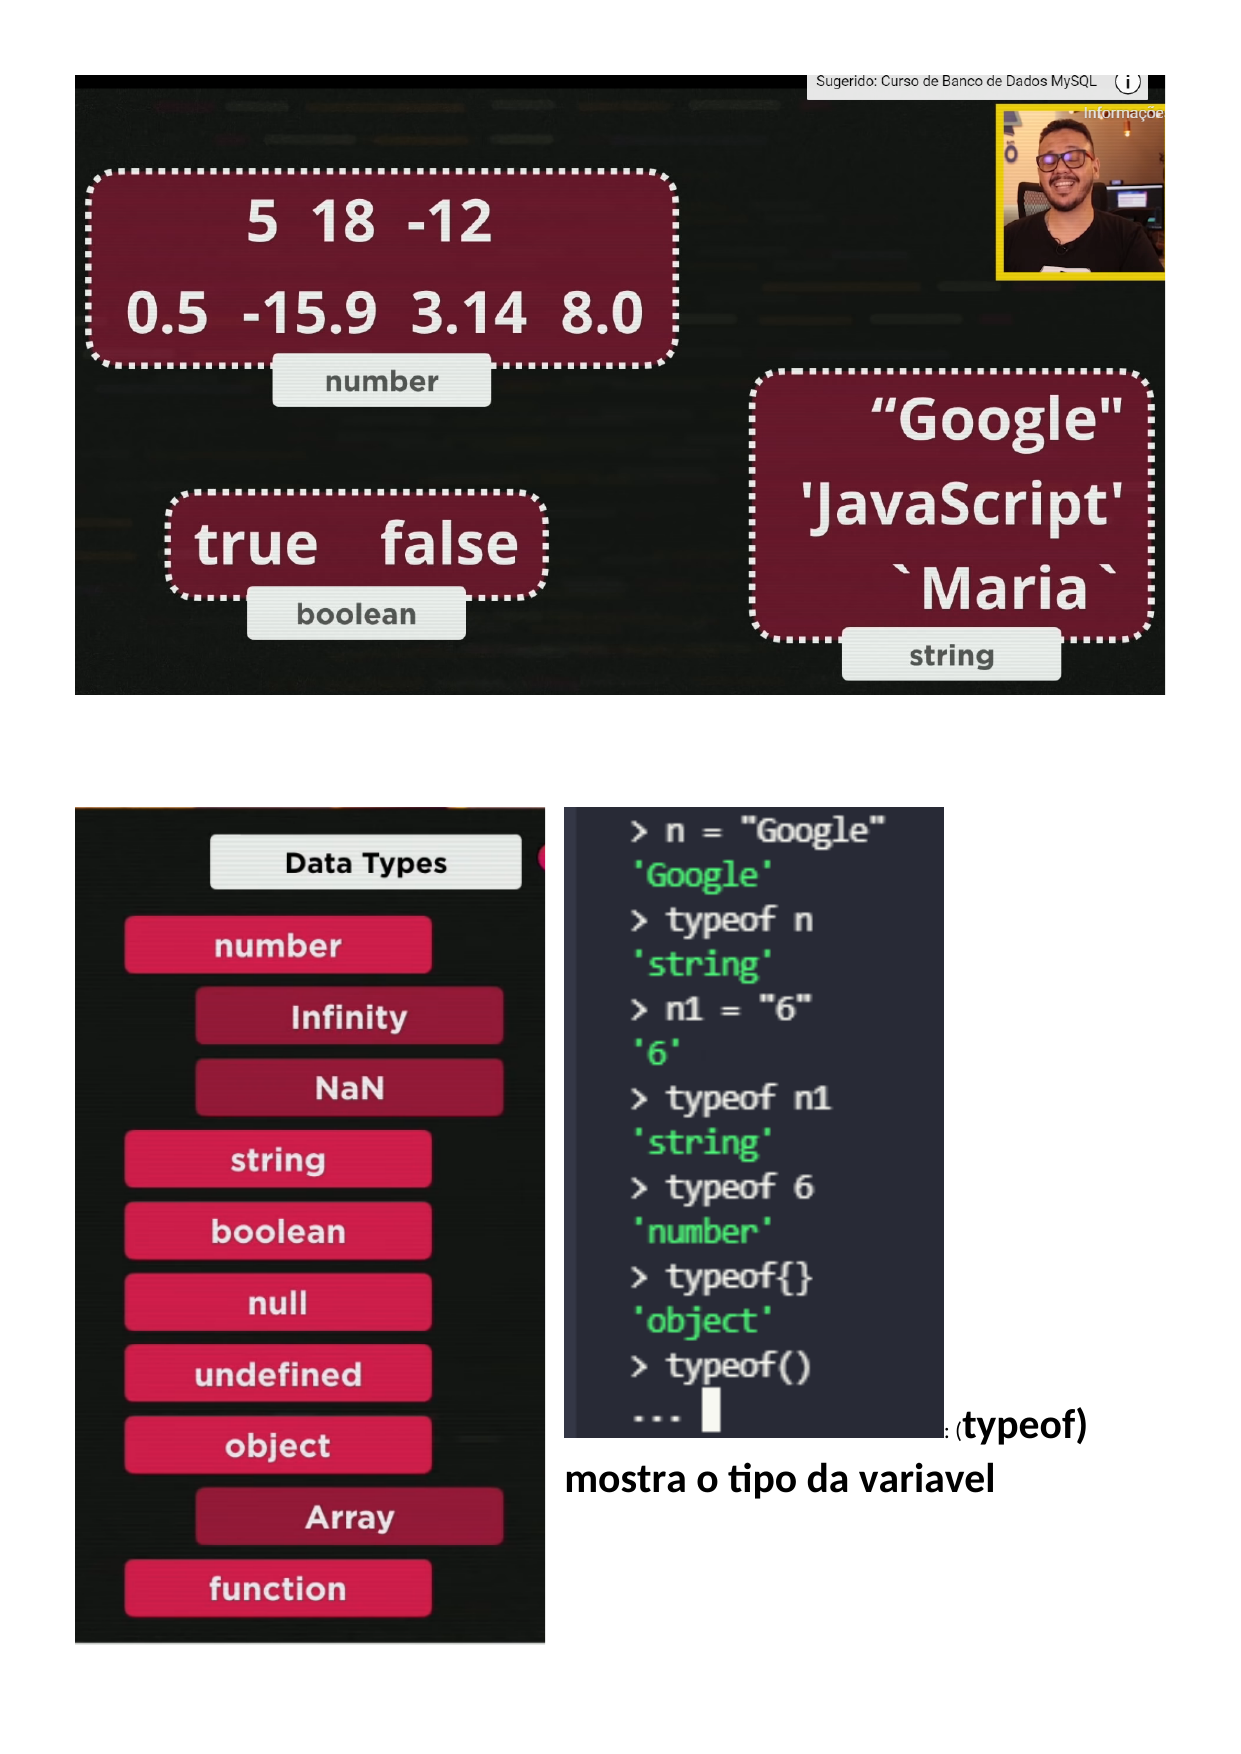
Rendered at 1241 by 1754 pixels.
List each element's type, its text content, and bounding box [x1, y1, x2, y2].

picture [75, 807, 546, 1645]
picture [75, 75, 1166, 695]
picture [564, 807, 944, 1438]
